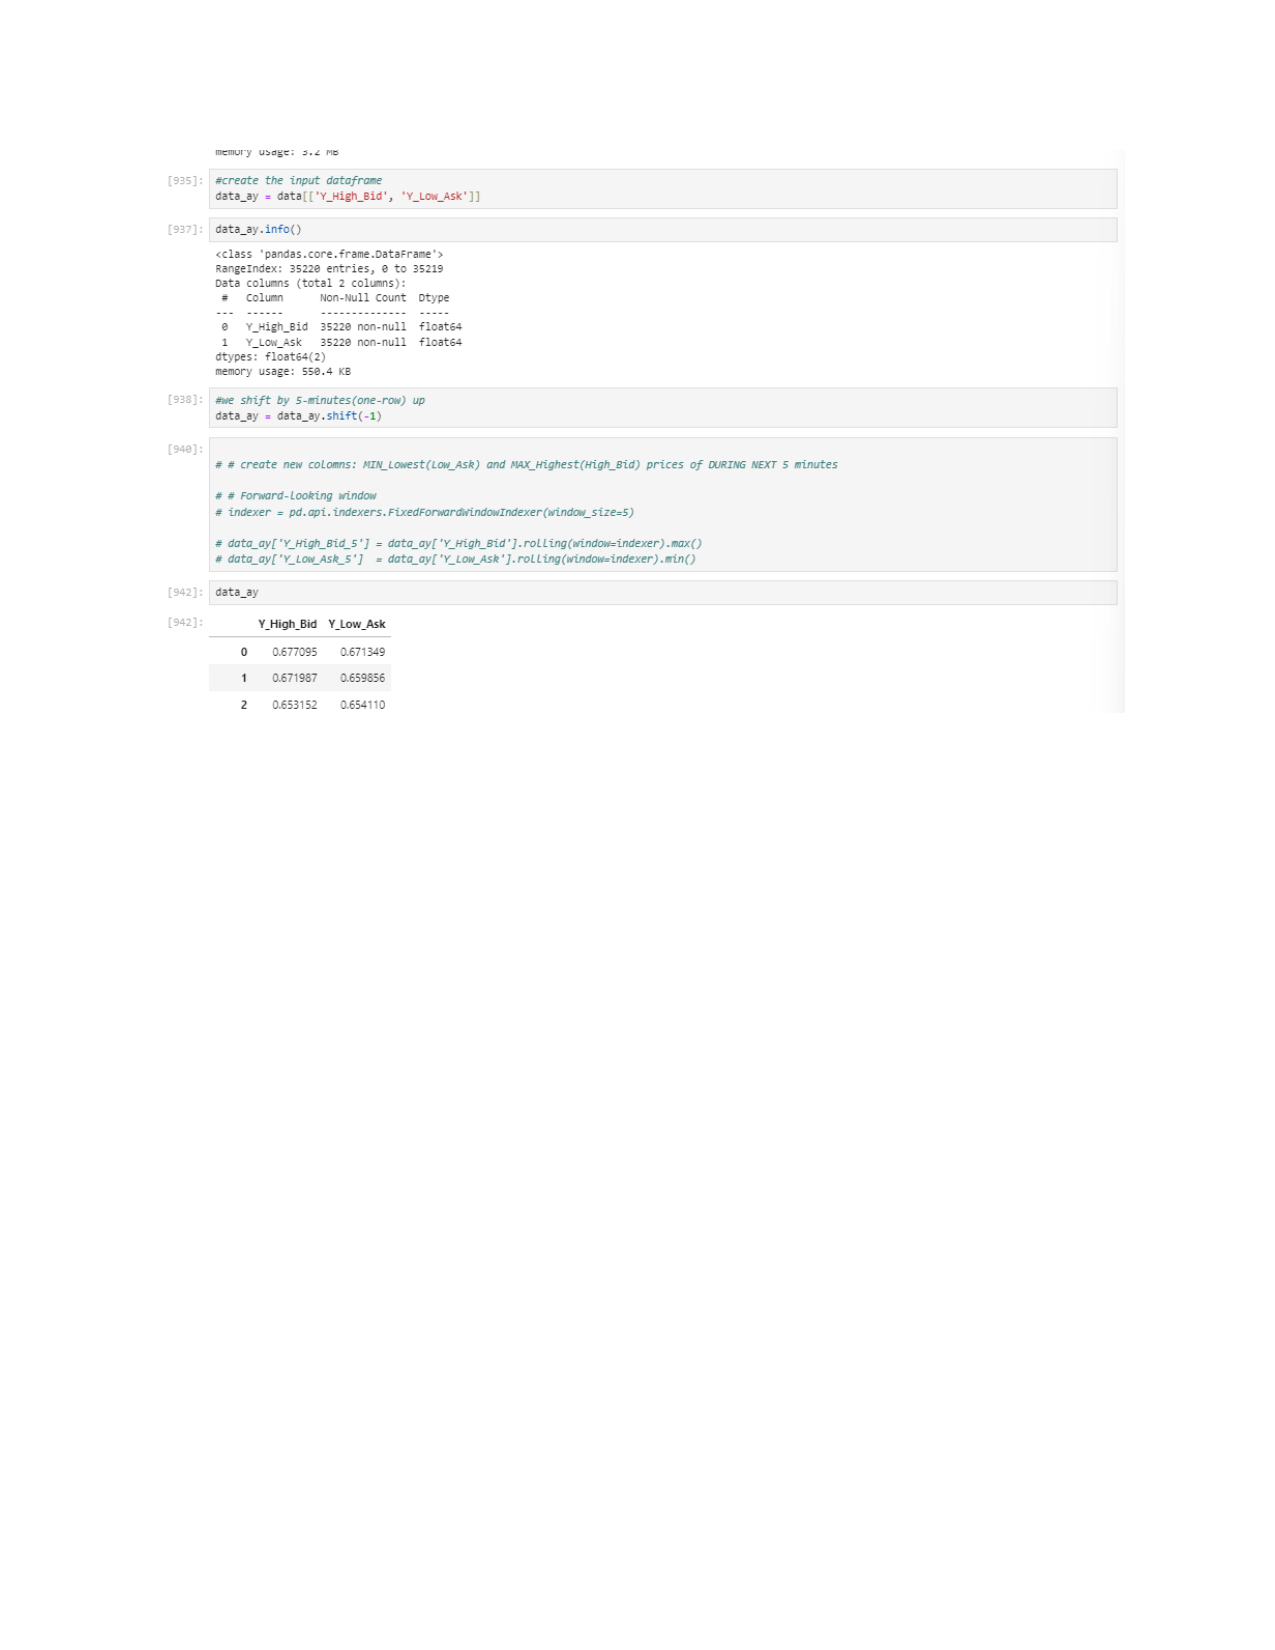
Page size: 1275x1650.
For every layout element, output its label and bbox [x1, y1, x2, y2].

picture [150, 150, 1125, 713]
